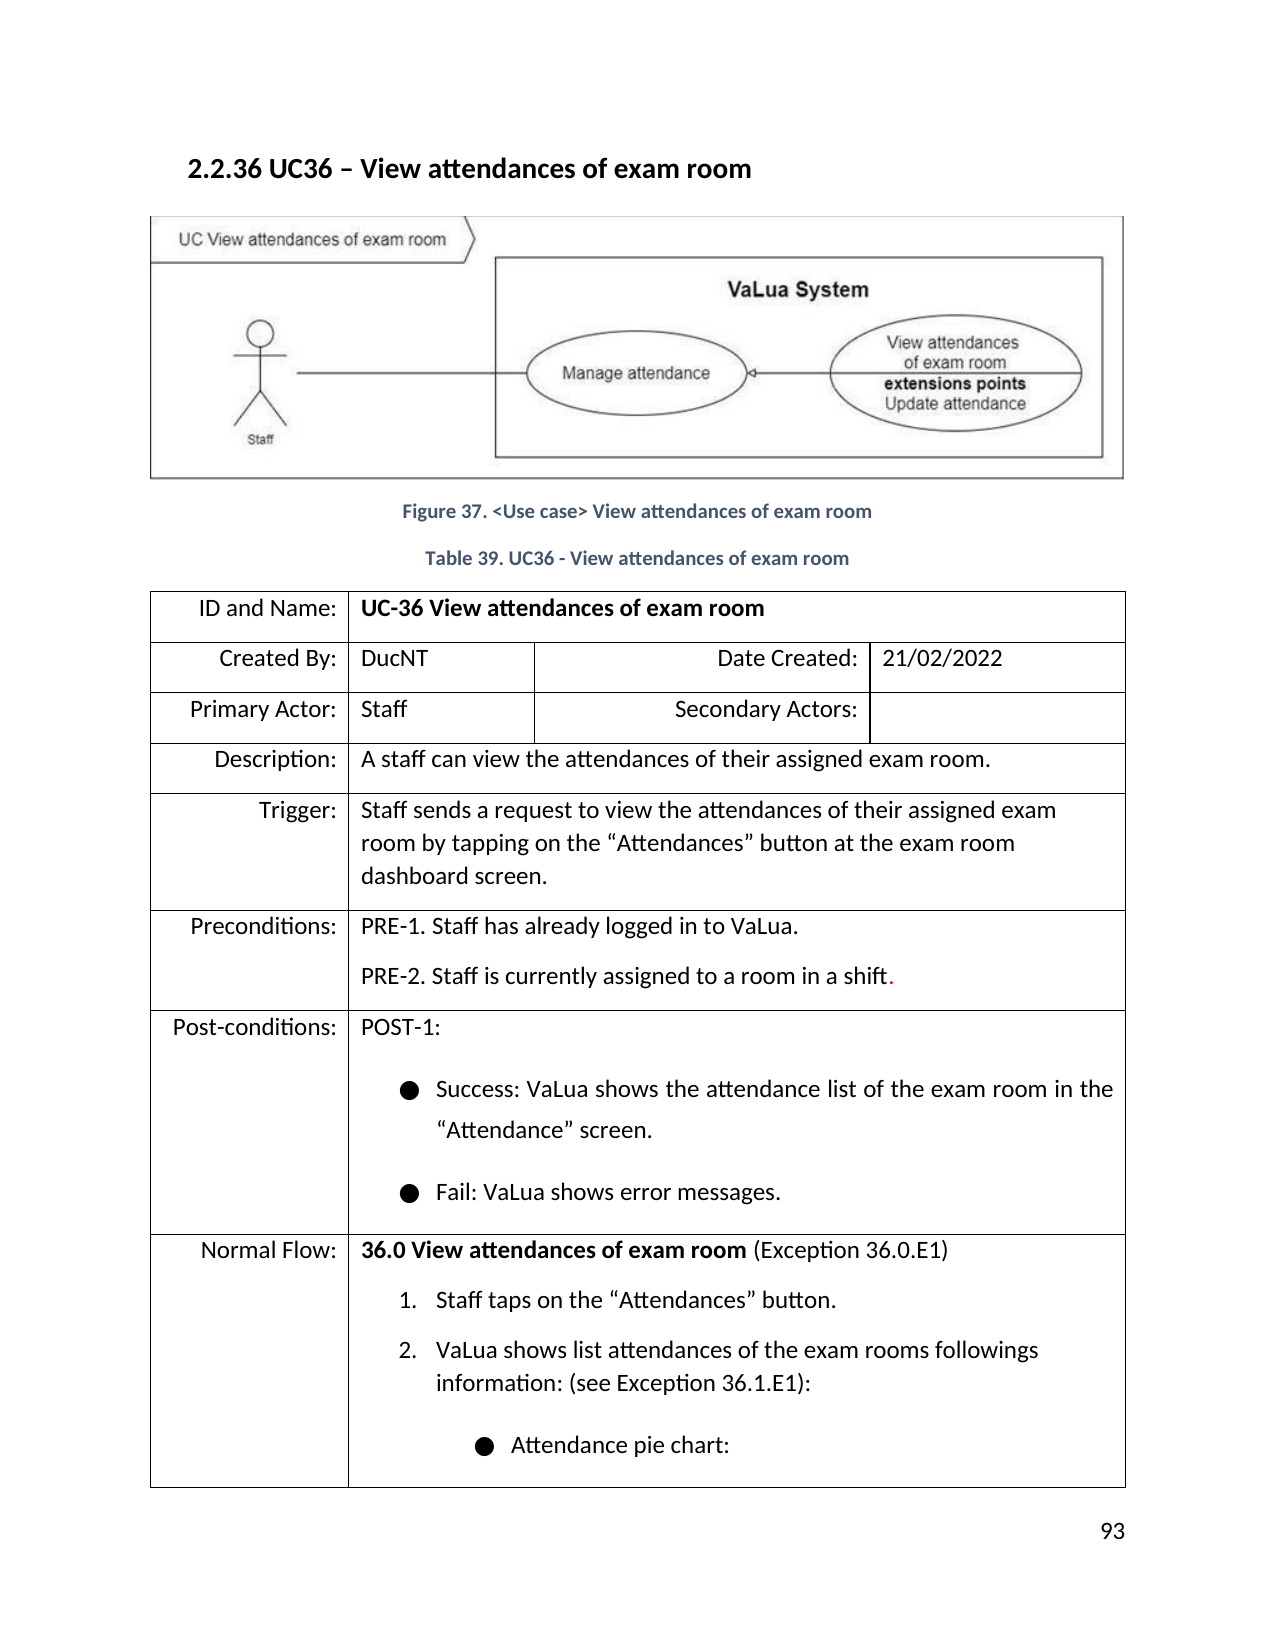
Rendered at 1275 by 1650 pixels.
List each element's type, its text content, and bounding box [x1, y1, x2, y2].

text Table 39. UC36 - View attendances of exam room [150, 545, 1125, 570]
table_cell PRE-1. Staff has already logged in to VaLua. PRE-2. Staff is currently assigned to a room in a shift. [349, 911, 1125, 1009]
text Figure 37. <Use case> View attendances of exam room [150, 498, 1125, 524]
table_cell Description: [151, 744, 348, 793]
table_cell [871, 693, 1125, 743]
table_cell Trigger: [151, 794, 348, 909]
table_cell Preconditions: [151, 911, 348, 1009]
table_cell Date Created: [535, 643, 869, 692]
table_cell A staff can view the attendances of their assigned exam room. [349, 744, 1125, 793]
table_cell Secondary Actors: [535, 693, 869, 743]
table_header ID and Name: [151, 592, 348, 642]
table_cell Normal Flow: [151, 1235, 348, 1487]
subtitle 2.2.36 UC36 – View attendances of exam room [187, 150, 1125, 186]
table_cell Staff [349, 693, 534, 743]
table_cell Post-conditions: [151, 1011, 348, 1234]
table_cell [349, 1235, 1125, 1487]
table_cell Created By: [151, 643, 348, 692]
picture [150, 216, 1124, 480]
table_cell 21/02/2022 [871, 643, 1125, 692]
table_cell POST-1: Success: VaLua shows the attendance list of the exam room in the “Attendance” screen. Fail: VaLua shows error messages. [349, 1011, 1125, 1234]
table_header UC-36 View attendances of exam room [349, 592, 1125, 642]
table_cell Staff sends a request to view the attendances of their assigned exam room by tapping on the “Attendances” button at the exam room dashboard screen. [349, 794, 1125, 909]
table_cell DucNT [349, 643, 534, 692]
table_cell Primary Actor: [151, 693, 348, 743]
